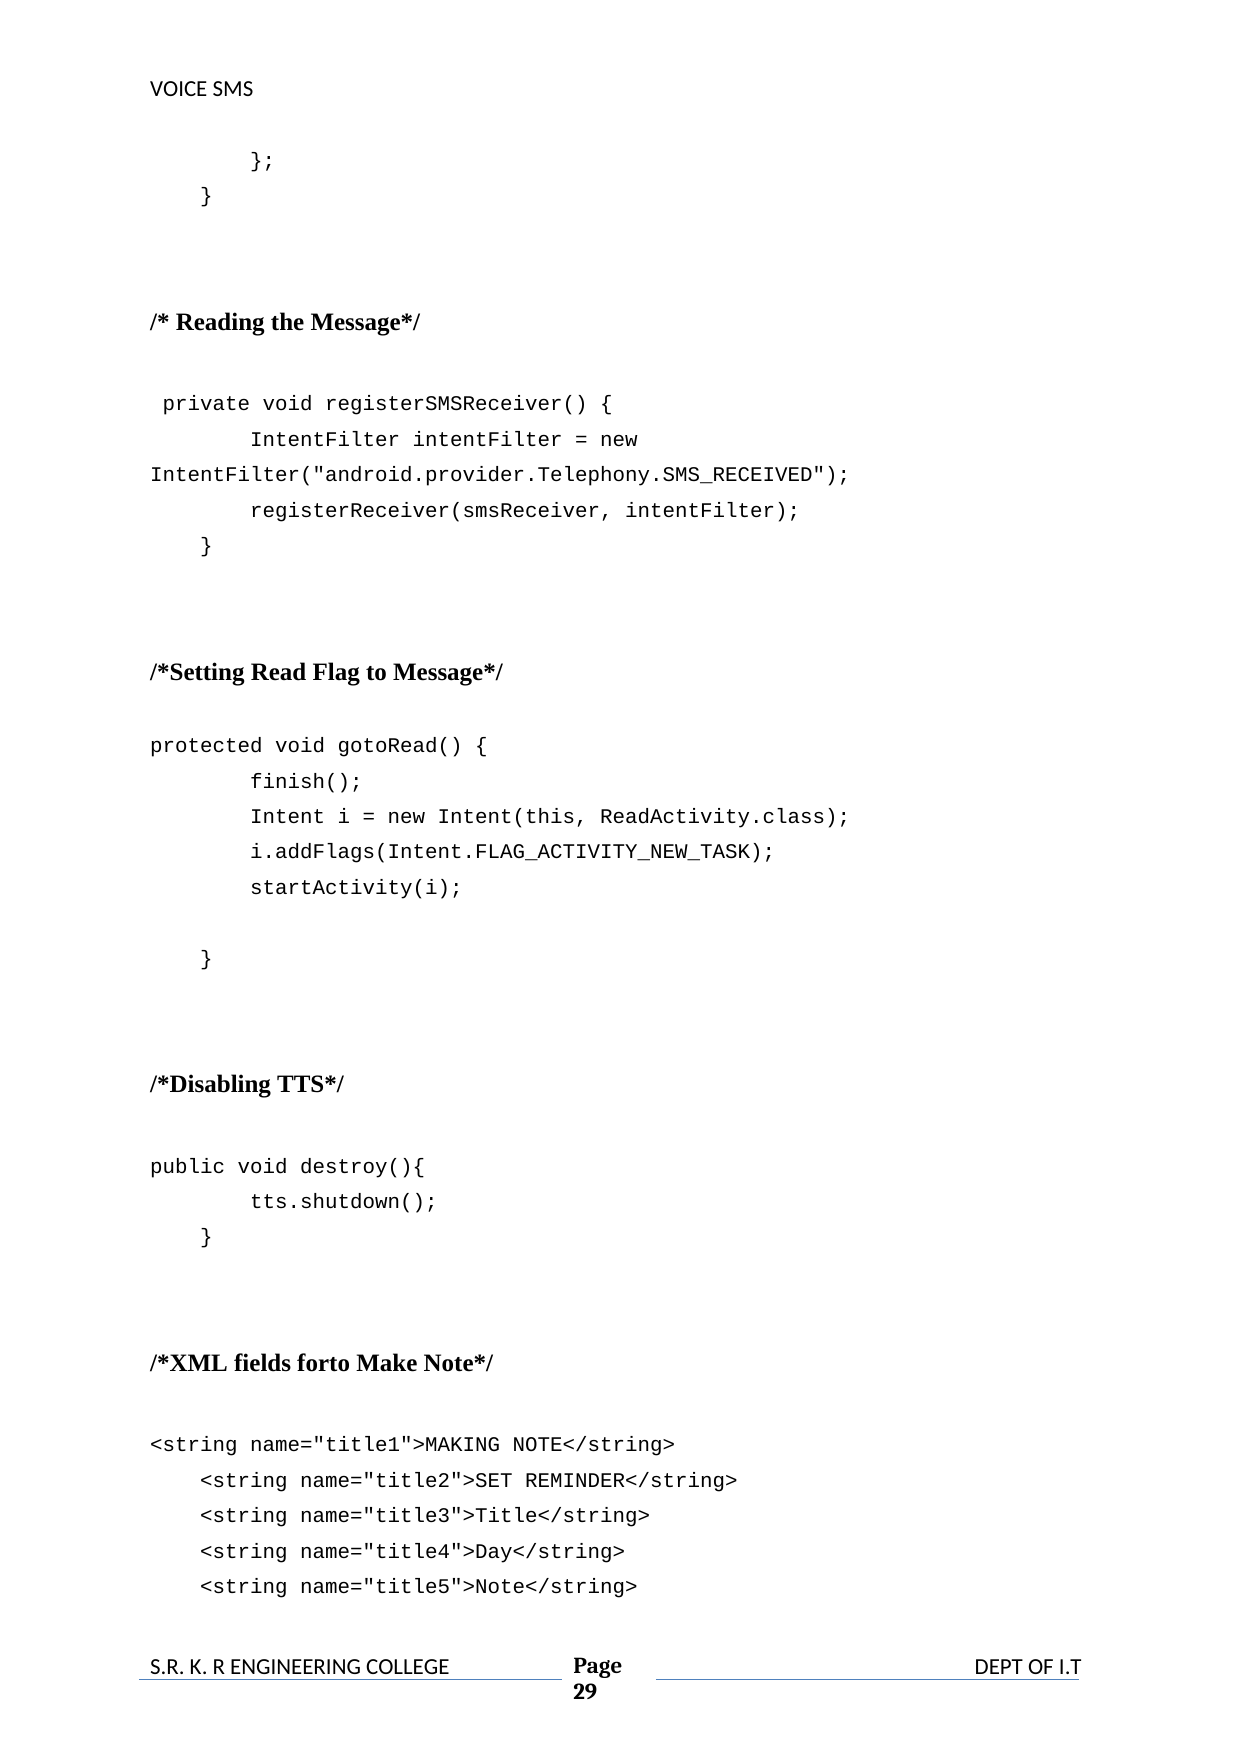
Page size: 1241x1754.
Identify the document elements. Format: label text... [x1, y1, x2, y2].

text } [150, 1226, 1090, 1250]
text <string name="title3">Title</string> [150, 1505, 1090, 1529]
text /* Reading the Message*/ [150, 307, 1090, 336]
text } [150, 185, 1090, 209]
text tts.shutdown(); [150, 1191, 1090, 1215]
text Intent i = new Intent(this, ReadActivity.class); [150, 806, 1090, 830]
text <string name="title2">SET REMINDER</string> [150, 1470, 1090, 1493]
text <string name="title1">MAKING NOTE</string> [150, 1434, 1090, 1458]
text registerReceiver(smsReceiver, intentFilter); [150, 499, 1090, 523]
text }; [150, 150, 1090, 174]
text } [150, 948, 1090, 971]
text /*Disabling TTS*/ [150, 1069, 1090, 1098]
text <string name="title4">Day</string> [150, 1541, 1090, 1564]
text protected void gotoRead() { [150, 735, 1090, 759]
text private void registerSMSReceiver() { [150, 393, 1090, 417]
text finish(); [150, 771, 1090, 794]
text startActivity(i); [150, 877, 1090, 901]
text public void destroy(){ [150, 1156, 1090, 1179]
text /*Setting Read Flag to Message*/ [150, 657, 1090, 685]
text <string name="title5">Note</string> [150, 1576, 1090, 1600]
text i.addFlags(Intent.FLAG_ACTIVITY_NEW_TASK); [150, 841, 1090, 865]
text IntentFilter intentFilter = new IntentFilter("android.provider.Telephony.SMS_RECEIVED"); [150, 429, 1090, 488]
text } [150, 535, 1090, 559]
text /*XML fields forto Make Note*/ [150, 1348, 1090, 1377]
